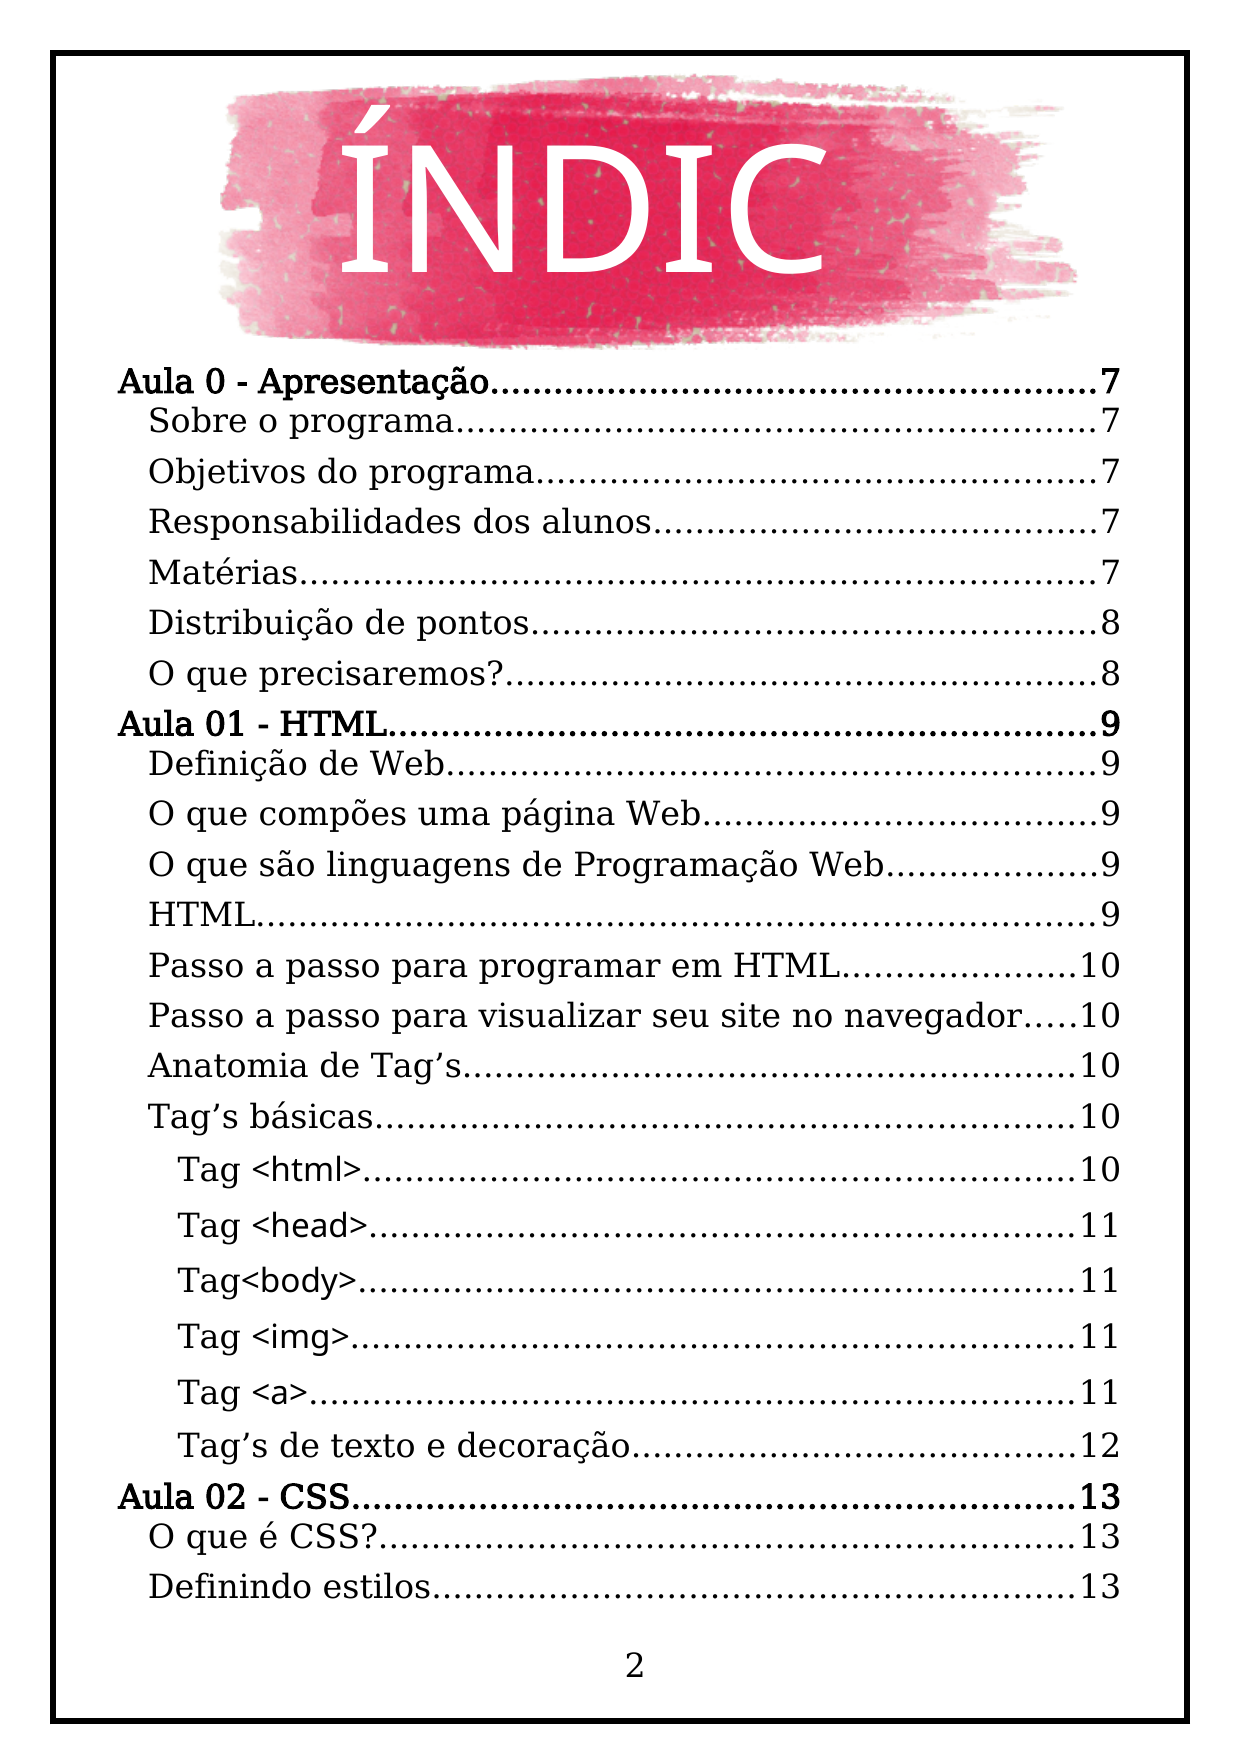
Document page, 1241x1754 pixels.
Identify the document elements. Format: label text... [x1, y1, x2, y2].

text O que compões uma página Web 9 [148, 793, 1152, 833]
text Definindo estilos 13 [148, 1566, 1152, 1606]
text Anatomia de Tag’s 10 [148, 1045, 1152, 1085]
text Passo a passo para visualizar seu site no navegador 10 [148, 994, 1152, 1034]
text Matérias 7 [148, 551, 1152, 591]
text Tag <a> 11 [177, 1369, 1152, 1414]
text Aula 0 - Apresentação 7 [118, 360, 1152, 400]
text Objetivos do programa 7 [148, 450, 1152, 490]
text O que é CSS? 13 [148, 1515, 1152, 1555]
picture [191, 67, 1089, 360]
text O que precisaremos? 8 [148, 652, 1152, 692]
text Tag <html> 10 [177, 1146, 1152, 1191]
text O que são linguagens de Programação Web 9 [148, 843, 1152, 883]
text Tag<body> 11 [177, 1257, 1152, 1303]
text Tag’s básicas 10 [148, 1095, 1152, 1135]
text Distribuição de pontos 8 [148, 601, 1152, 641]
text Responsabilidades dos alunos 7 [148, 501, 1152, 541]
text Passo a passo para programar em HTML 10 [148, 944, 1152, 984]
text HTML 9 [148, 893, 1152, 933]
text Aula 01 - HTML 9 [118, 702, 1152, 742]
text Aula 02 - CSS 13 [118, 1475, 1152, 1515]
text Tag <head> 11 [177, 1201, 1152, 1247]
text Tag <img> 11 [177, 1313, 1152, 1358]
text Sobre o programa 7 [148, 400, 1152, 440]
text Tag’s de texto e decoração 12 [177, 1425, 1152, 1465]
text Definição de Web 9 [148, 742, 1152, 782]
